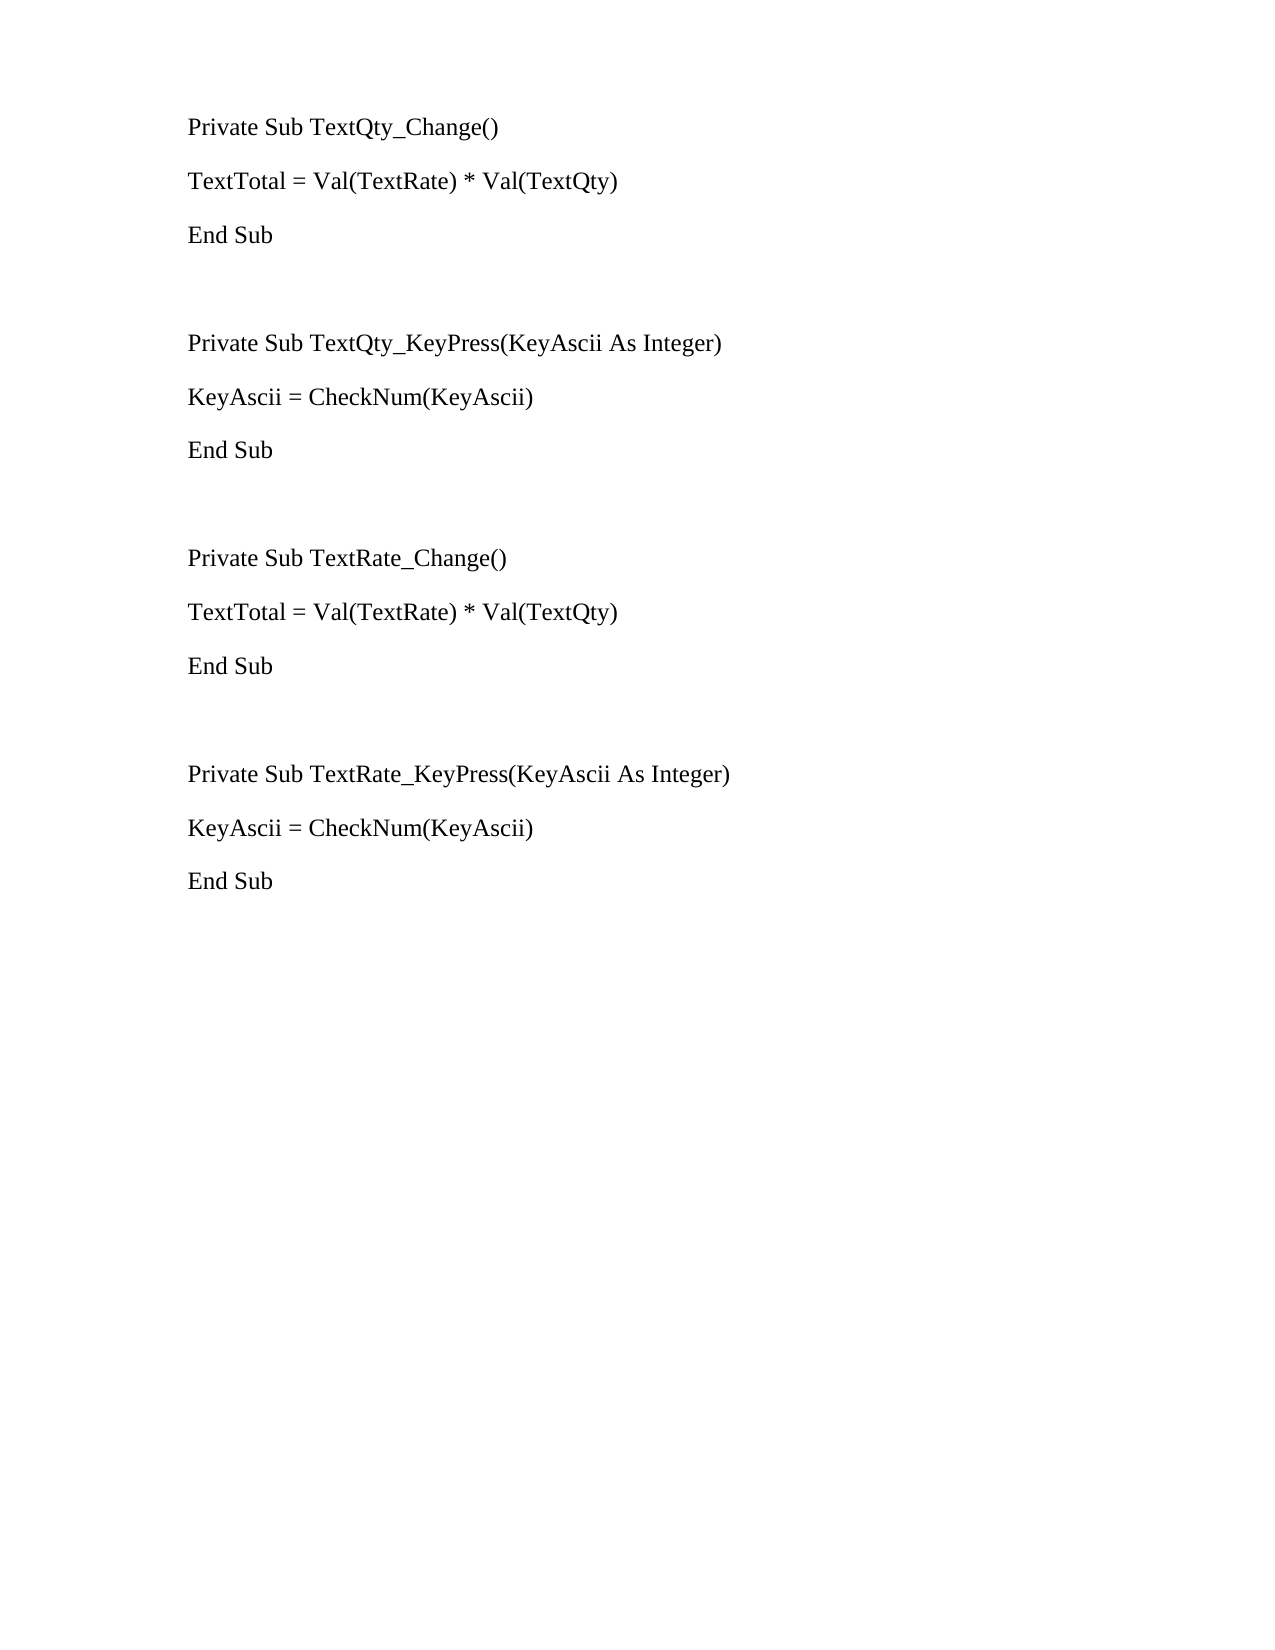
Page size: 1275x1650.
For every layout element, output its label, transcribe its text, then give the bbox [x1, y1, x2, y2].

text End Sub [187, 220, 1125, 249]
text End Sub [187, 866, 1125, 895]
text TextTotal = Val(TextRate) * Val(TextQty) [187, 166, 1125, 195]
text KeyAscii = CheckNum(KeyAscii) [187, 382, 1125, 411]
text TextTotal = Val(TextRate) * Val(TextQty) [187, 597, 1125, 626]
text Private Sub TextRate_Change() [187, 543, 1125, 572]
text KeyAscii = CheckNum(KeyAscii) [187, 813, 1125, 841]
text Private Sub TextRate_KeyPress(KeyAscii As Integer) [187, 759, 1125, 787]
text Private Sub TextQty_KeyPress(KeyAscii As Integer) [187, 328, 1125, 357]
text End Sub [187, 436, 1125, 464]
text Private Sub TextQty_Change() [187, 112, 1125, 141]
text End Sub [187, 651, 1125, 680]
